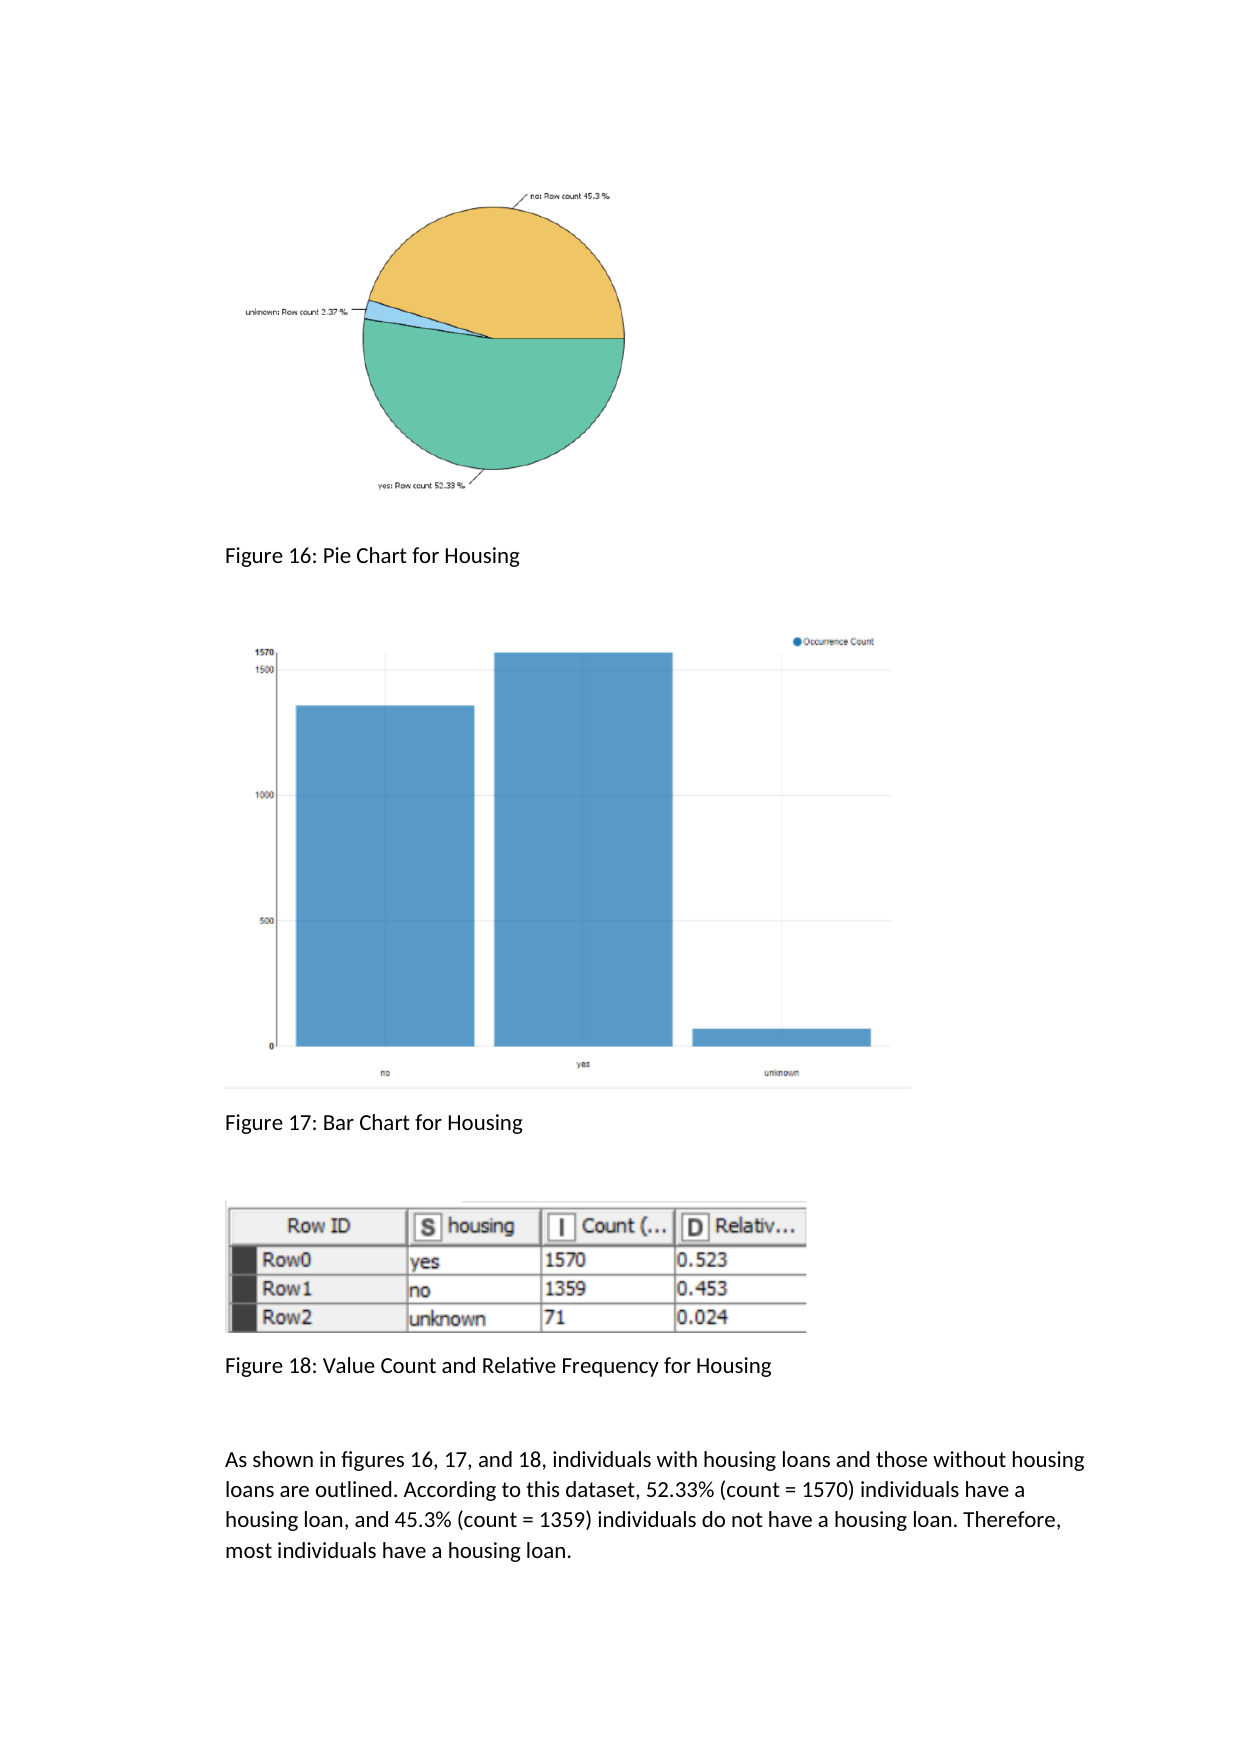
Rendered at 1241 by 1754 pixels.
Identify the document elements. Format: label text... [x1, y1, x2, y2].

text As shown in figures 16, 17, and 18, individuals with housing loans and those without housing loans are outlined. According to this dataset, 52.33% (count = 1570) individuals have a housing loan, and 45.3% (count = 1359) individuals do not have a housing loan. Therefore, most individuals have a housing loan. [225, 1445, 1090, 1564]
text Figure 17: Bar Chart for Housing [225, 1108, 1090, 1136]
picture [225, 150, 673, 523]
text Figure 18: Value Count and Relative Frequency for Housing [225, 1351, 1090, 1379]
text Figure 16: Pie Chart for Housing [225, 541, 1090, 569]
picture [225, 635, 912, 1089]
picture [225, 1201, 807, 1333]
